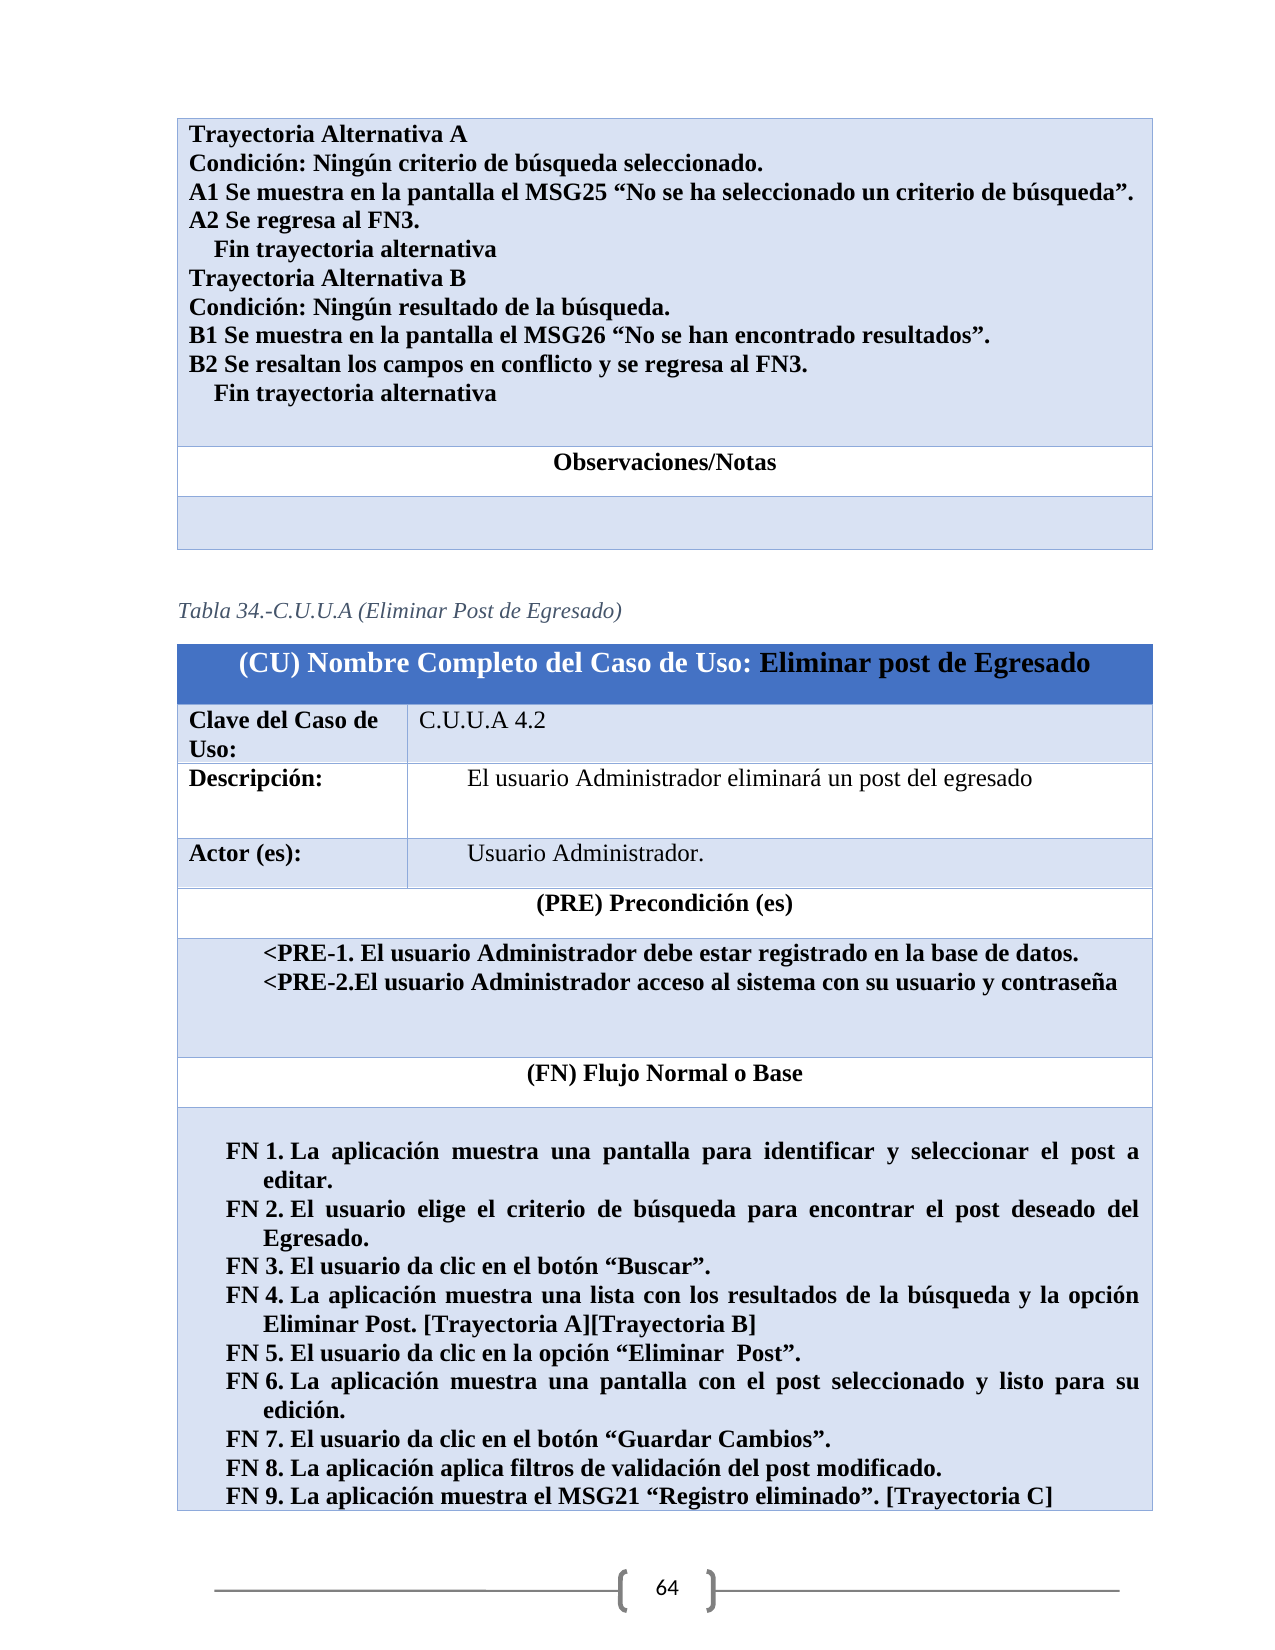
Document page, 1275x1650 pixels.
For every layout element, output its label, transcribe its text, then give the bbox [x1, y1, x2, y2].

table_cell El usuario Administrador eliminará un post del egresado [408, 764, 1152, 837]
table_header (CU) Nombre Completo del Caso de Uso: Eliminar post de Egresado [178, 645, 1152, 704]
table_cell [178, 497, 1152, 549]
table_cell Observaciones/Notas [178, 447, 1152, 496]
table_cell <PRE-1. El usuario Administrador debe estar registrado en la base de datos. <PRE-2.El usuario Administrador acceso al sistema con su usuario y contraseña [178, 939, 1152, 1057]
table_cell Trayectoria Alternativa A Condición: Ningún criterio de búsqueda seleccionado. A1 Se muestra en la pantalla el MSG25 “No se ha seleccionado un criterio de búsqueda”. A2 Se regresa al FN3. Fin trayectoria alternativa Trayectoria Alternativa B Condición: Ningún resultado de la búsqueda. B1 Se muestra en la pantalla el MSG26 “No se han encontrado resultados”. B2 Se resaltan los campos en conflicto y se regresa al FN3. Fin trayectoria alternativa [178, 119, 1152, 446]
table_cell Descripción: [178, 764, 407, 837]
table_cell (FN) Flujo Normal o Base [178, 1058, 1152, 1107]
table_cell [178, 1108, 1152, 1510]
text Tabla 34.-C.U.U.A (Eliminar Post de Egresado) [177, 597, 1157, 623]
table_cell C.U.U.A 4.2 [408, 705, 1152, 762]
table_cell Usuario Administrador. [408, 839, 1152, 887]
table_cell Actor (es): [178, 839, 407, 887]
table_cell Clave del Caso de Uso: [178, 705, 407, 762]
table_cell (PRE) Precondición (es) [178, 889, 1152, 937]
